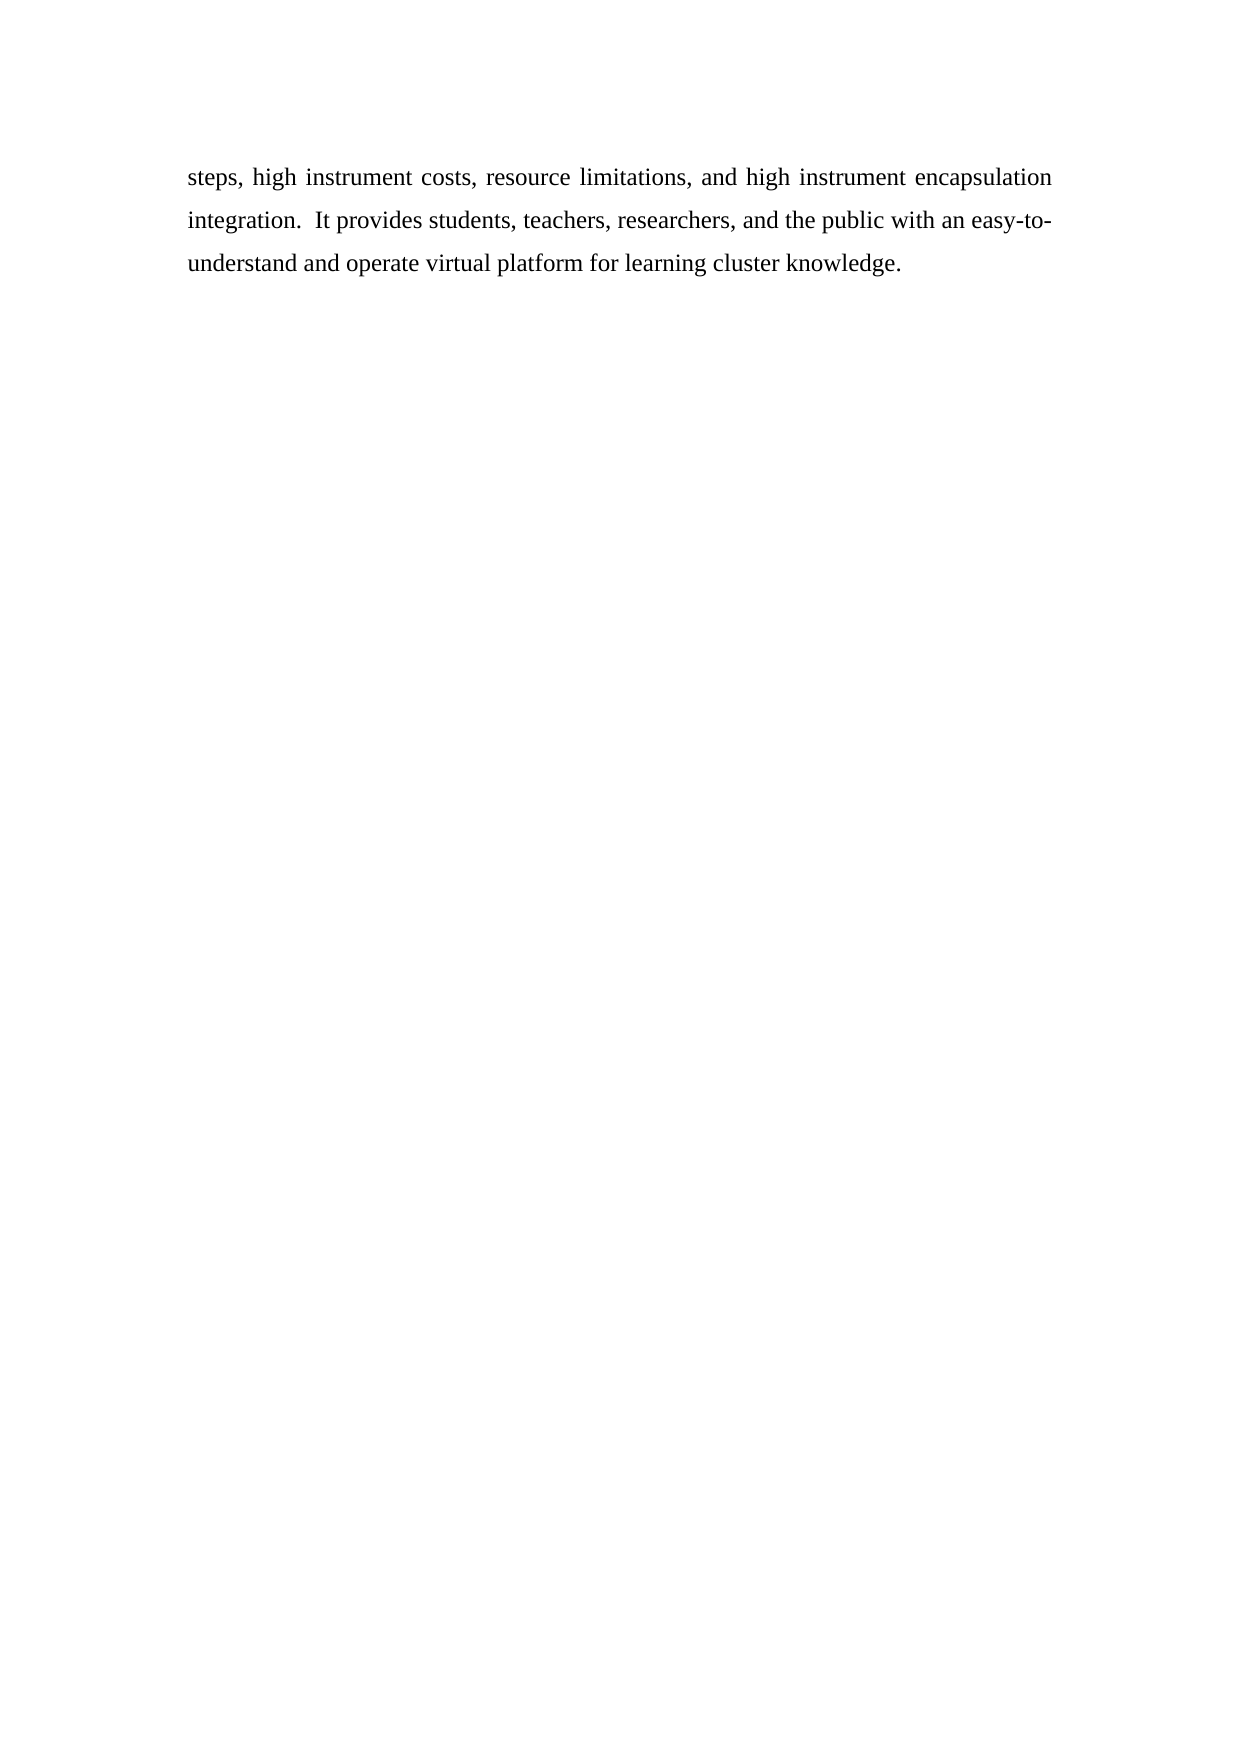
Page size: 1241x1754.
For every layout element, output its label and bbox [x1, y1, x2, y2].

text [187, 162, 1053, 277]
